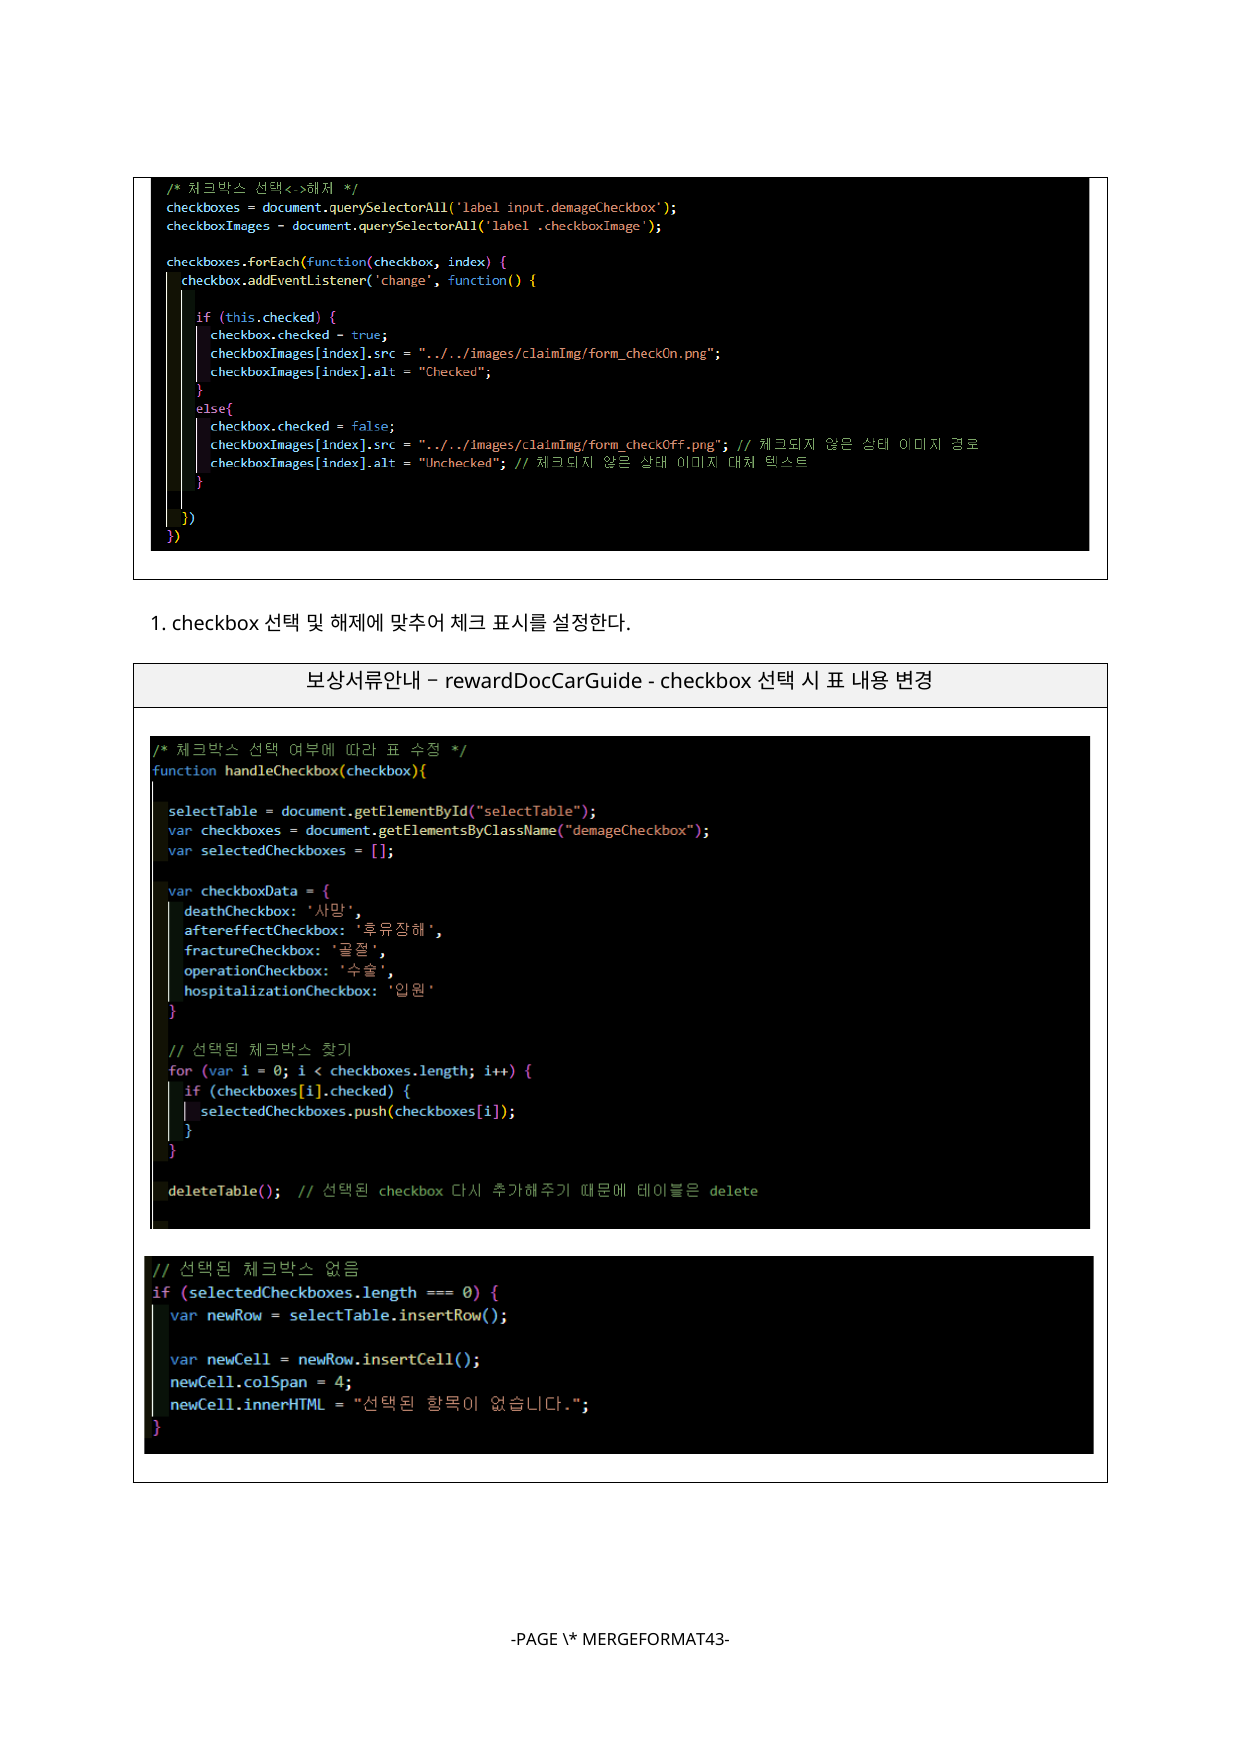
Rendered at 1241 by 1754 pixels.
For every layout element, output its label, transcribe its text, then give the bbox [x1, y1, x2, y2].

picture [144, 1256, 1094, 1454]
table_header 보상서류안내 – rewardDocCarGuide - checkbox 선택 시 표 내용 변경 [134, 664, 1107, 707]
text 1. checkbox 선택 및 해제에 맞추어 체크 표시를 설정한다. [150, 607, 1090, 636]
table_cell [134, 708, 1107, 1482]
picture [150, 178, 1090, 551]
picture [150, 736, 1091, 1229]
table_cell [134, 178, 1107, 579]
